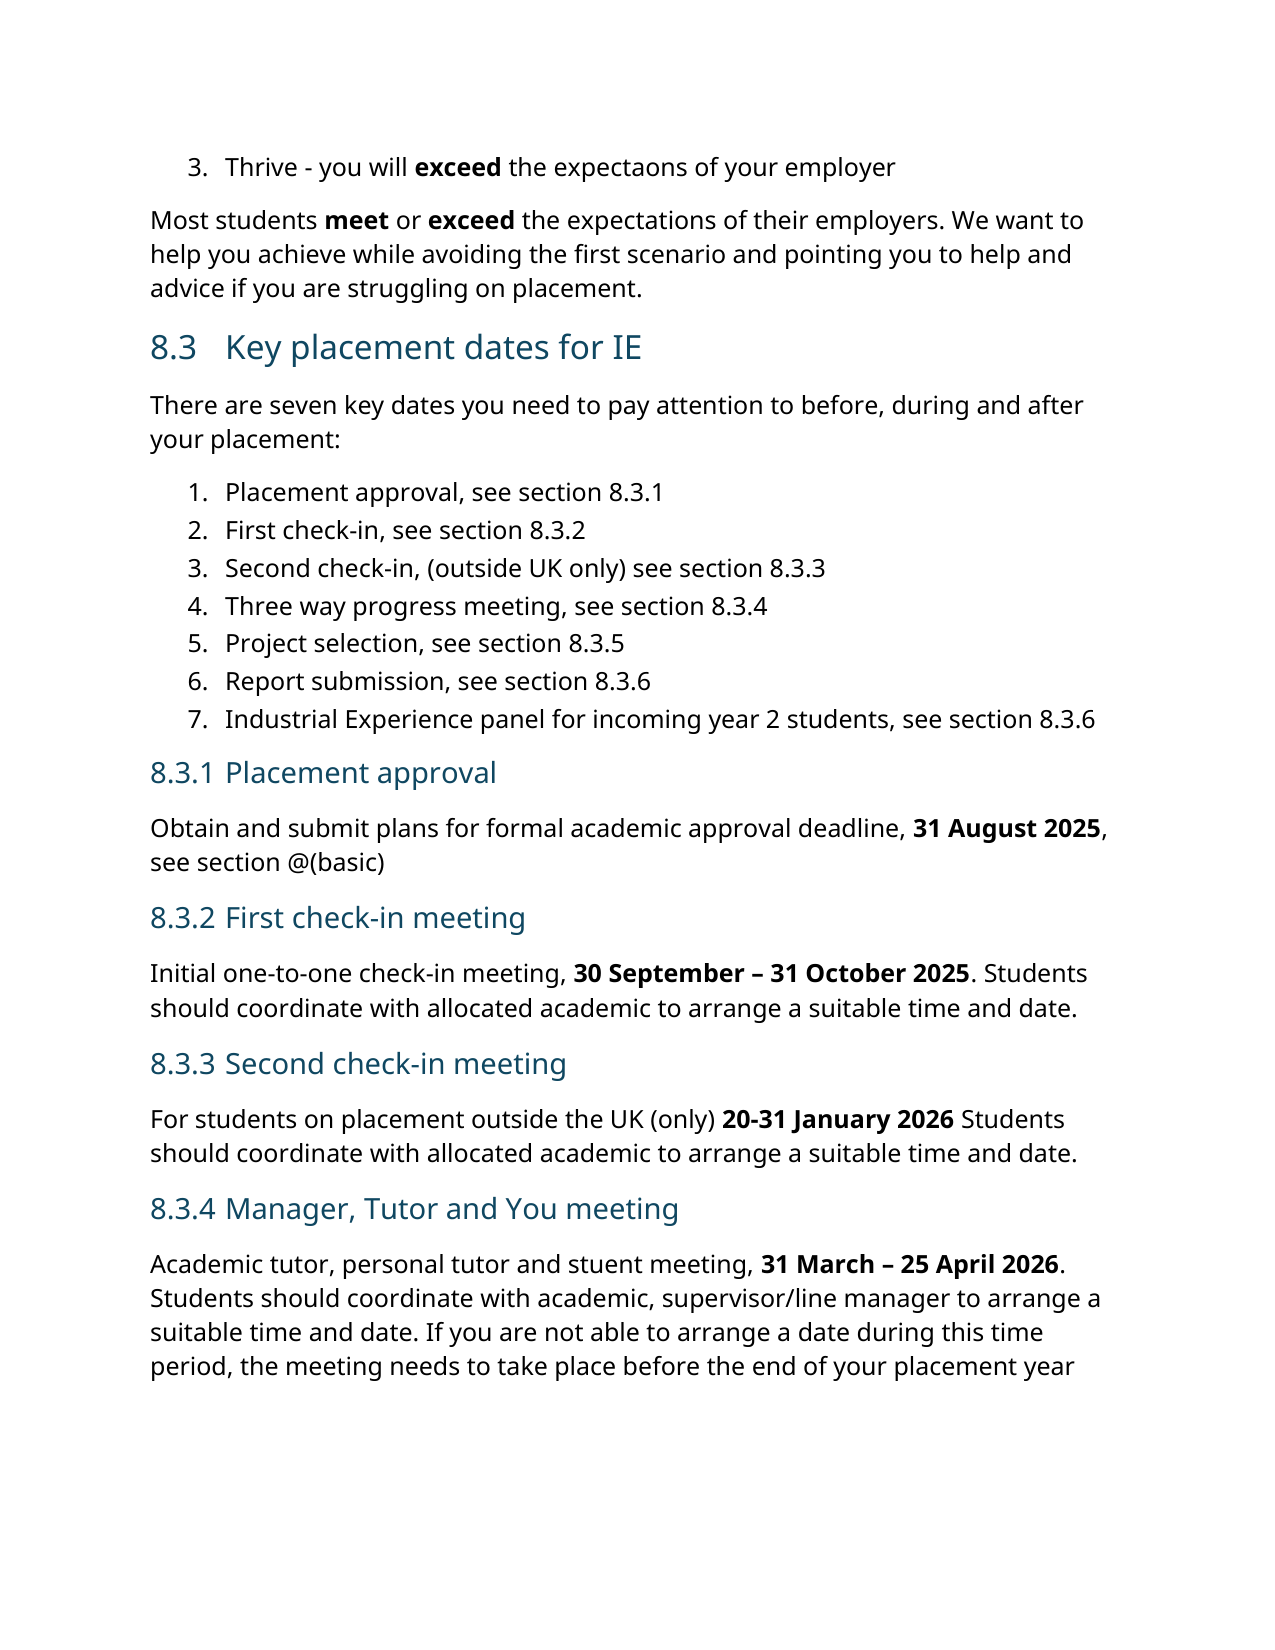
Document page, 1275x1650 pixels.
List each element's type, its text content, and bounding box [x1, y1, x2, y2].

subtitle 8.3.2 First check-in meeting [150, 898, 1125, 937]
subtitle 8.3.4 Manager, Tutor and You meeting [150, 1188, 1125, 1228]
subtitle 8.3.3 Second check-in meeting [150, 1043, 1125, 1083]
list Project selection, see section 8.3.5 [187, 626, 1125, 660]
list First check-in, see section 8.3.2 [187, 513, 1125, 547]
text Academic tutor, personal tutor and stuent meeting, 31 March – 25 April 2026. Students should coordinate with academic, supervisor/line manager to arrange a suitable time and date. If you are not able to arrange a date during this time period, the meeting needs to take place before the end of your placement year [150, 1247, 1125, 1383]
list Placement approval, see section 8.3.1 [187, 475, 1125, 509]
text Initial one-to-one check-in meeting, 30 September – 31 October 2025. Students should coordinate with allocated academic to arrange a suitable time and date. [150, 956, 1125, 1024]
subtitle 8.3.1 Placement approval [150, 752, 1125, 792]
text There are seven key dates you need to pay attention to before, during and after your placement: [150, 388, 1125, 456]
list Report submission, see section 8.3.6 [187, 664, 1125, 698]
text For students on placement outside the UK (only) 20-31 January 2026 Students should coordinate with allocated academic to arrange a suitable time and date. [150, 1101, 1125, 1169]
list Three way progress meeting, see section 8.3.4 [187, 588, 1125, 622]
subtitle 8.3 Key placement dates for IE [150, 324, 1125, 369]
list Second check-in, (outside UK only) see section 8.3.3 [187, 550, 1125, 584]
text Obtain and submit plans for formal academic approval deadline, 31 August 2025, see section @(basic) [150, 811, 1125, 879]
list Industrial Experience panel for incoming year 2 students, see section 8.3.6 [187, 702, 1125, 736]
text Most students meet or exceed the expectations of their employers. We want to help you achieve while avoiding the first scenario and pointing you to help and advice if you are struggling on placement. [150, 203, 1125, 305]
list Thrive - you will exceed the expectaons of your employer [187, 150, 1125, 184]
